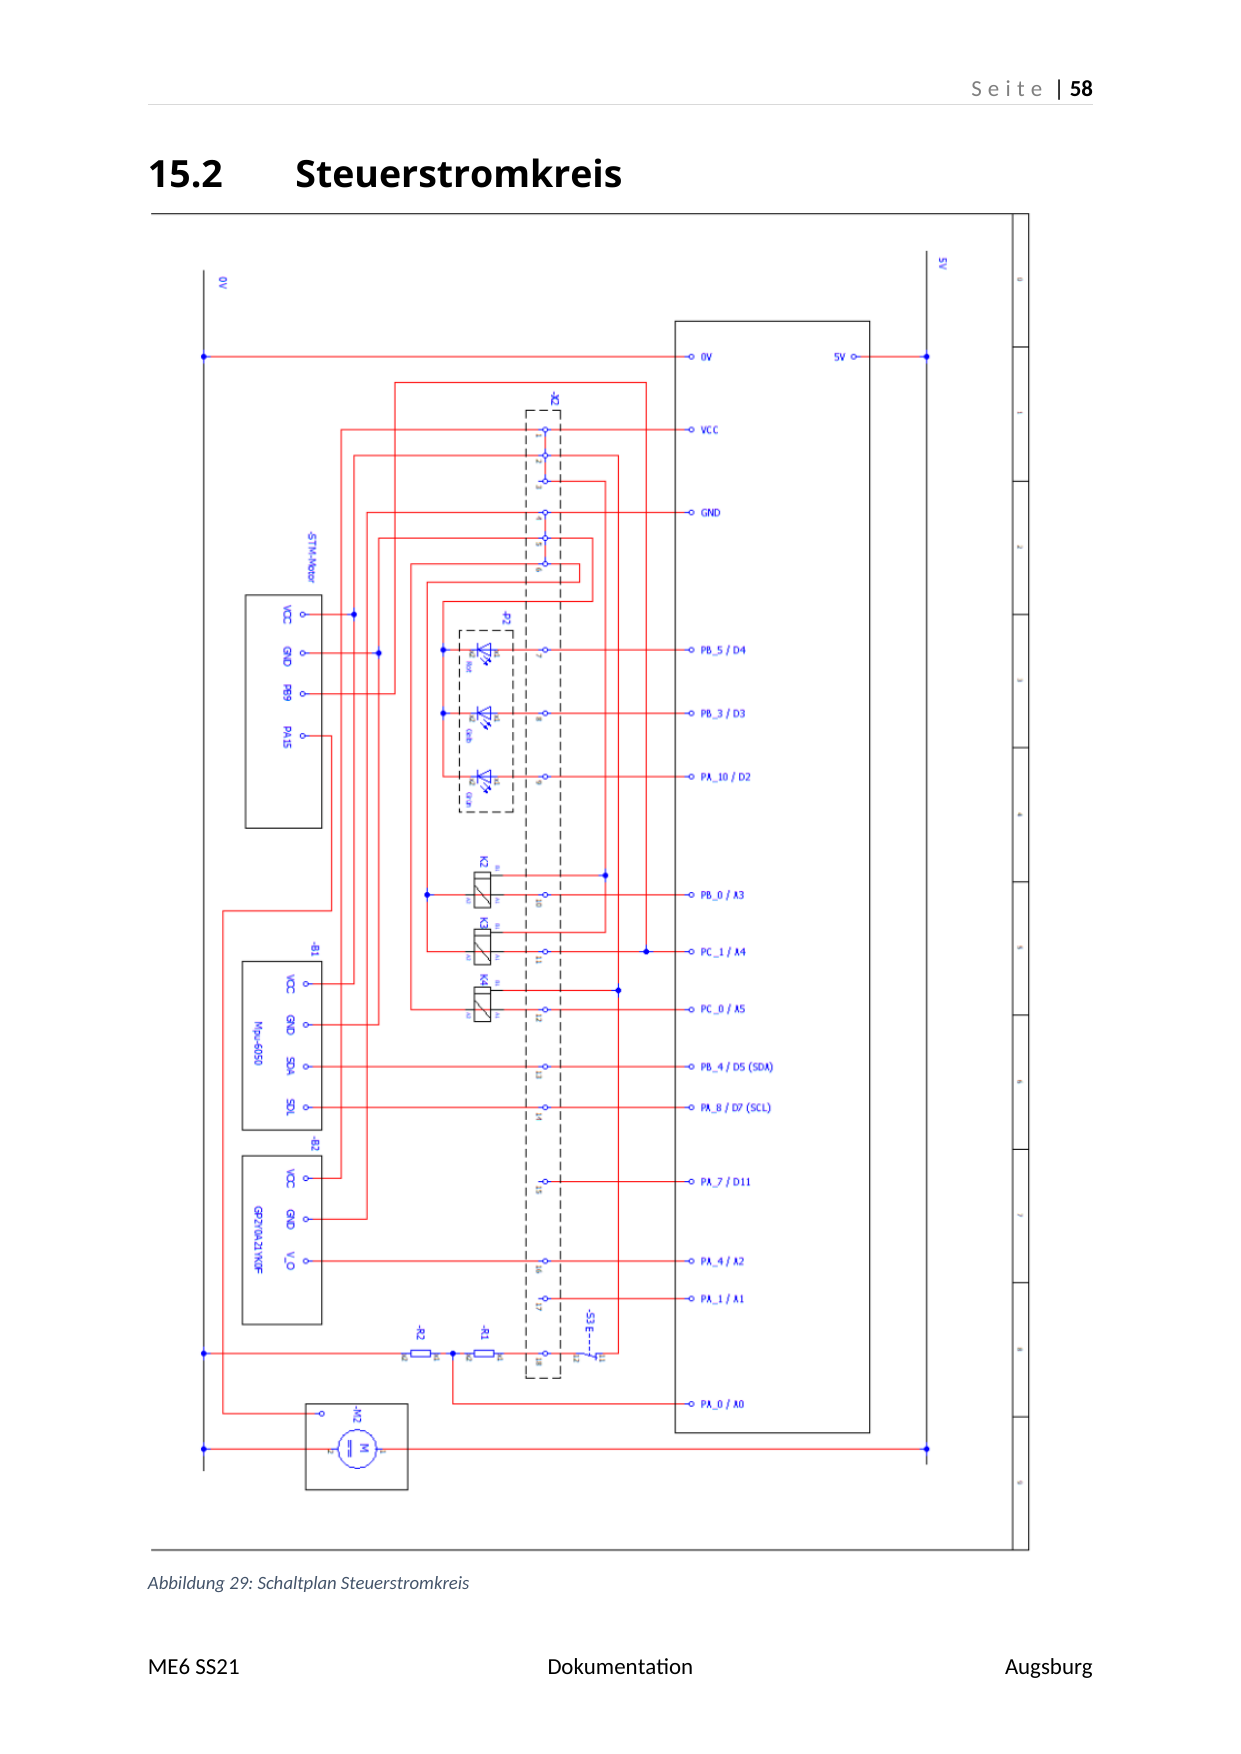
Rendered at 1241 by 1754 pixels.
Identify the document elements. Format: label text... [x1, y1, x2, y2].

picture [152, 204, 1047, 1552]
subtitle Steuerstromkreis [148, 148, 1093, 199]
